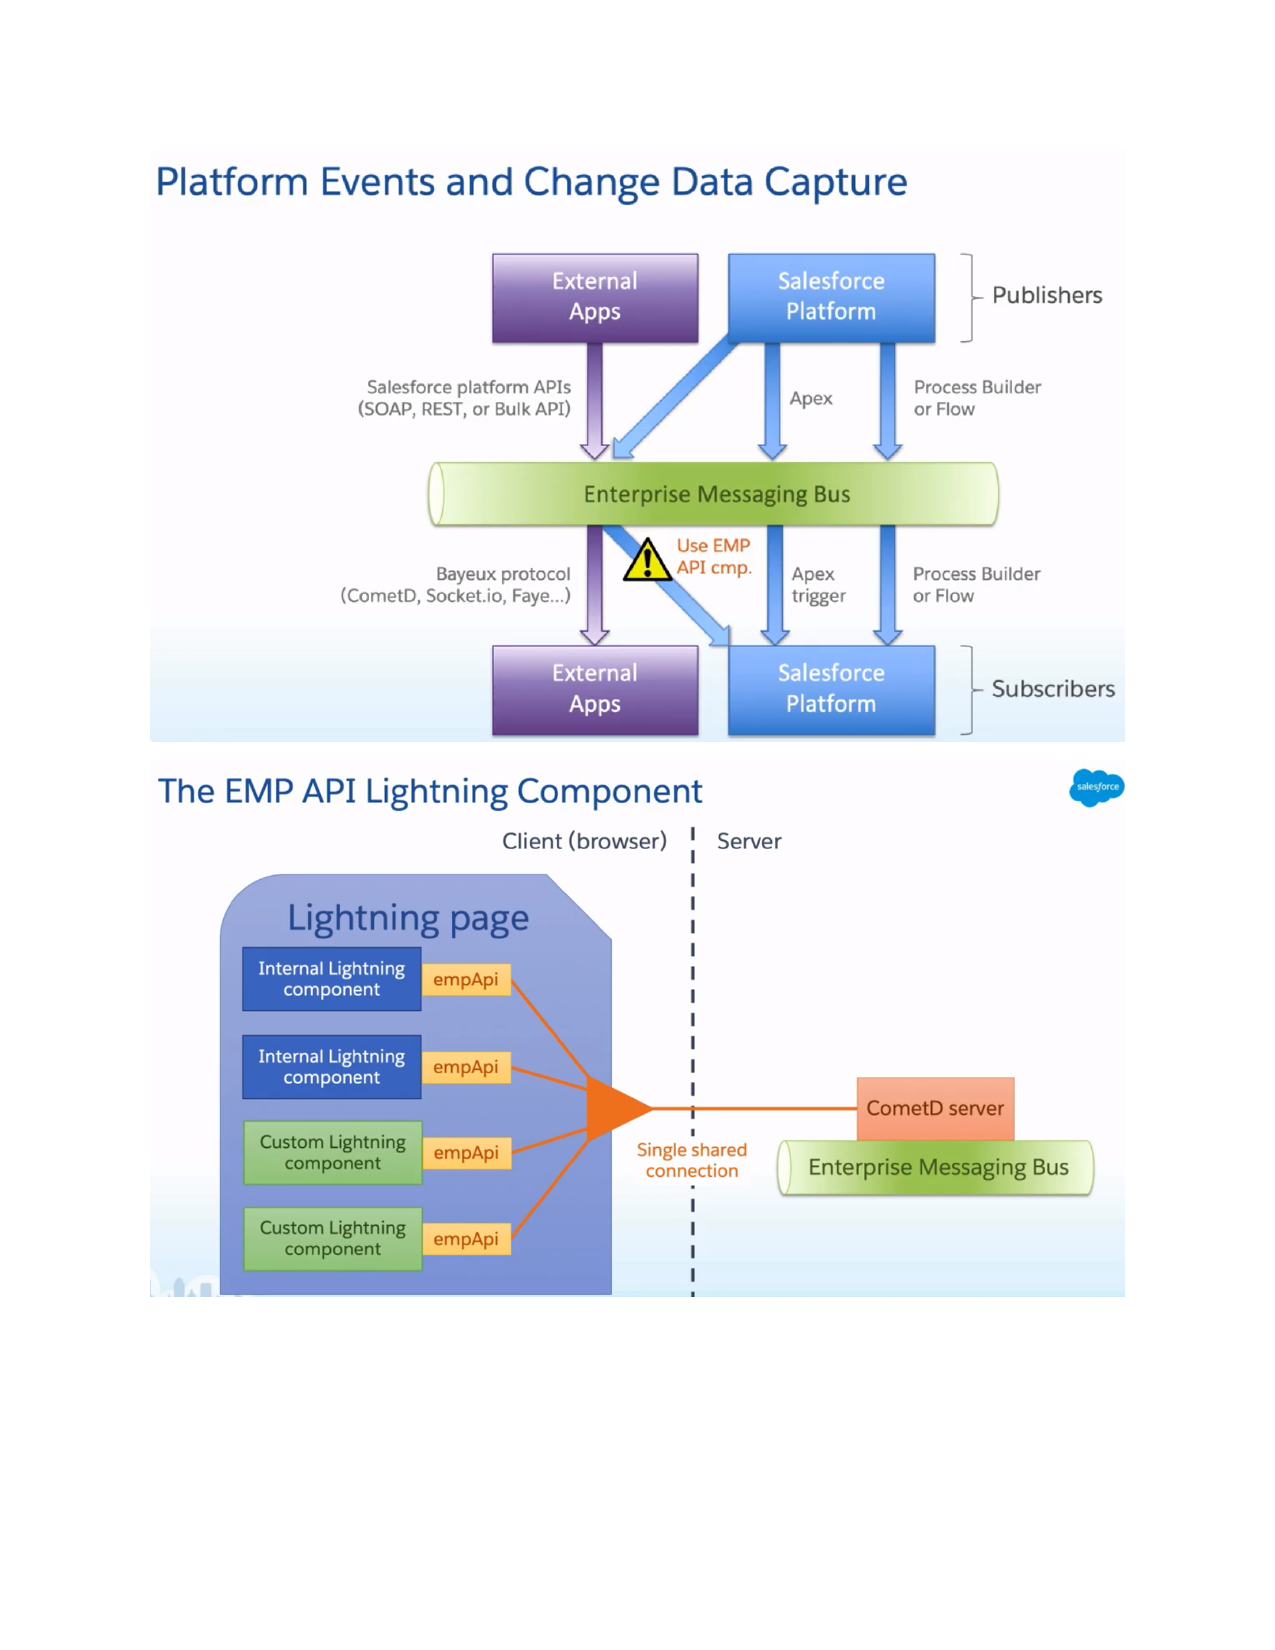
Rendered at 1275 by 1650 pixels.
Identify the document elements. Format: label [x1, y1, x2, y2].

picture [150, 760, 1125, 1297]
picture [150, 150, 1125, 742]
